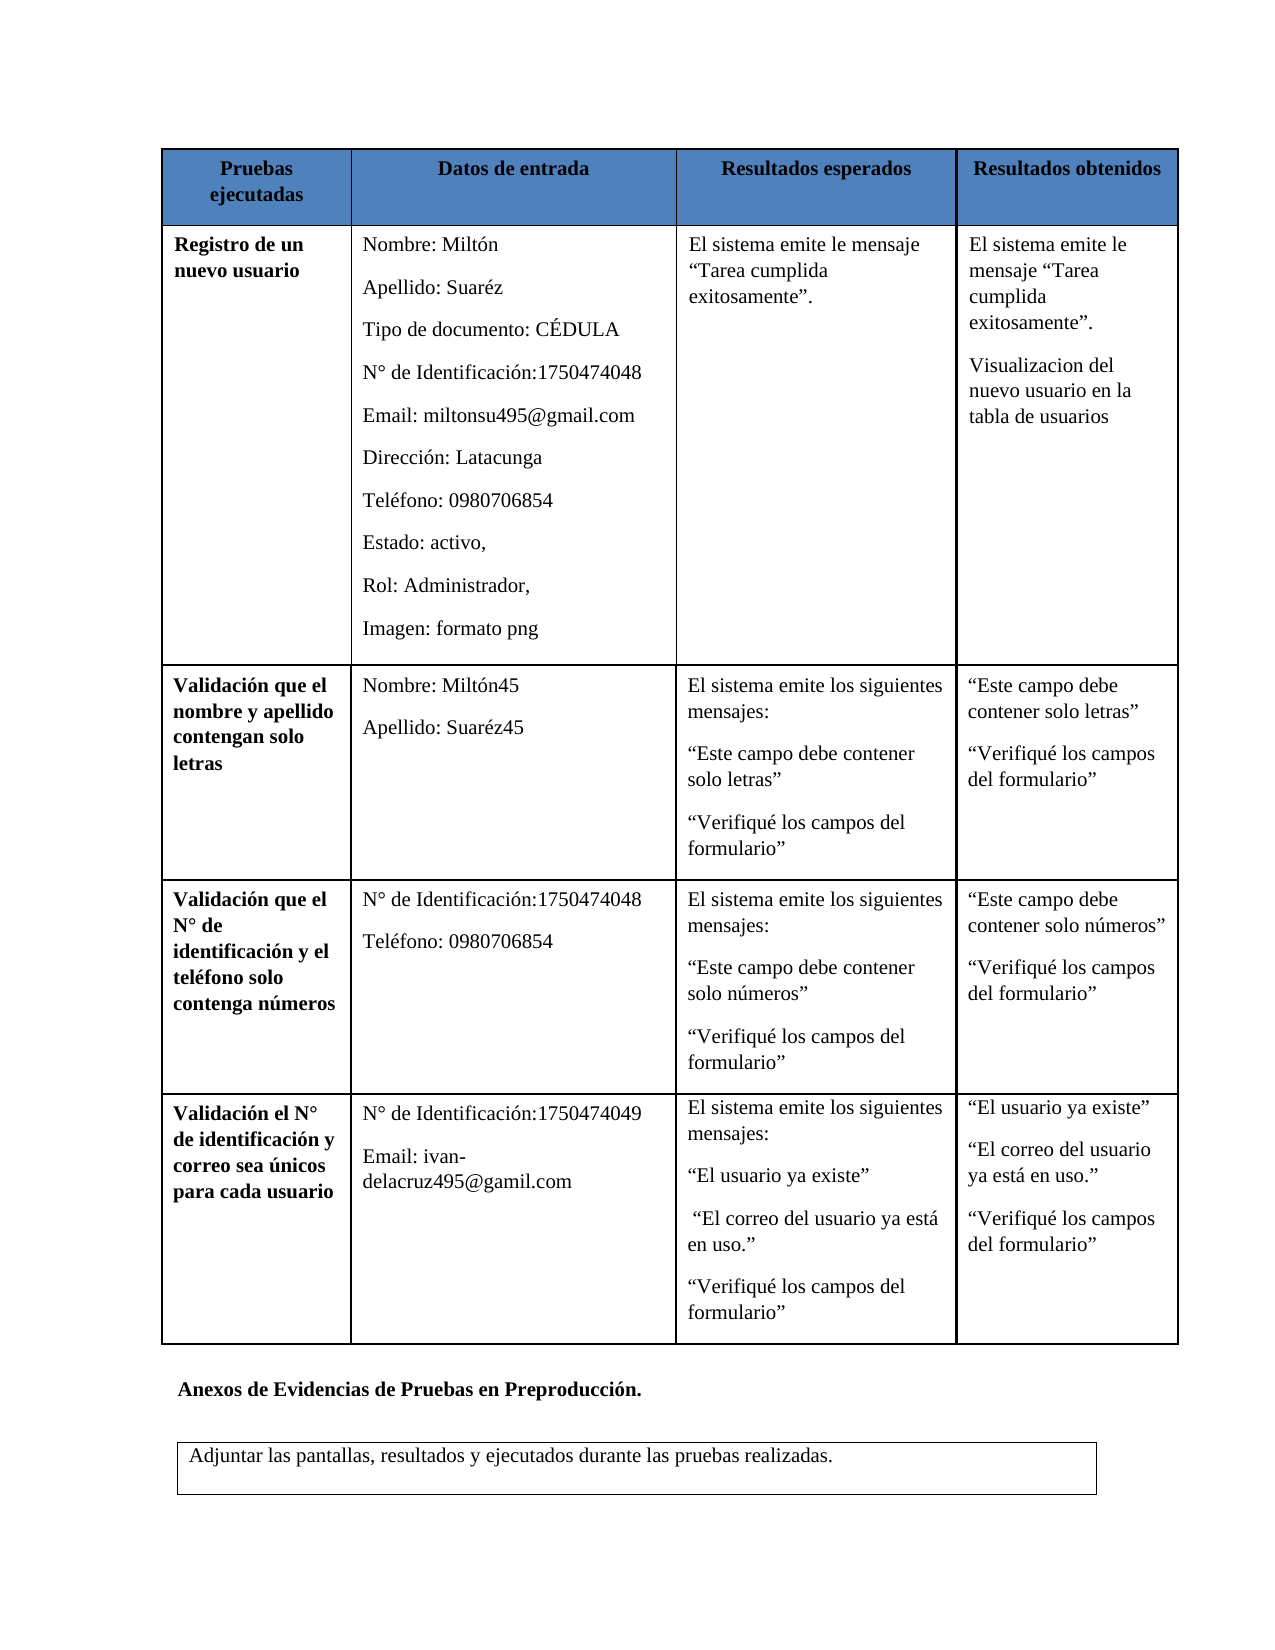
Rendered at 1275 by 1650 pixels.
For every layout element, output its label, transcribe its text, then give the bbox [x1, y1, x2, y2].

table_cell Nombre: Miltón45 Apellido: Suaréz45 [352, 666, 675, 878]
table_cell “Este campo debe contener solo letras” “Verifiqué los campos del formulario” [958, 666, 1177, 878]
table_cell N° de Identificación:1750474048 Teléfono: 0980706854 [352, 881, 675, 1093]
table_cell El sistema emite los siguientes mensajes: “Este campo debe contener solo números” “Verifiqué los campos del formulario” [677, 881, 955, 1093]
text Anexos de Evidencias de Pruebas en Preproducción. [177, 1377, 1098, 1401]
table_cell El sistema emite le mensaje “Tarea cumplida exitosamente”. Visualizacion del nuevo usuario en la tabla de usuarios [958, 226, 1177, 664]
table_cell “Este campo debe contener solo números” “Verifiqué los campos del formulario” [958, 881, 1177, 1093]
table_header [178, 1443, 1096, 1494]
table_cell Validación el N° de identificación y correo sea únicos para cada usuario [163, 1095, 350, 1343]
table_cell N° de Identificación:1750474049 Email: ivan-delacruz495@gamil.com [352, 1095, 675, 1343]
table_cell “El usuario ya existe” “El correo del usuario ya está en uso.” “Verifiqué los campos del formulario” [958, 1095, 1177, 1343]
table_header Pruebas ejecutadas [163, 150, 351, 225]
table_header Resultados esperados [677, 150, 955, 225]
table_cell El sistema emite los siguientes mensajes: “El usuario ya existe” “El correo del usuario ya está en uso.” “Verifiqué los campos del formulario” [677, 1095, 955, 1343]
table_cell Registro de un nuevo usuario [163, 226, 351, 664]
table_header Datos de entrada [352, 150, 676, 225]
table_cell El sistema emite los siguientes mensajes: “Este campo debe contener solo letras” “Verifiqué los campos del formulario” [677, 666, 955, 878]
table_cell Validación que el nombre y apellido contengan solo letras [163, 666, 350, 878]
table_cell Nombre: Miltón Apellido: Suaréz Tipo de documento: CÉDULA N° de Identificación:1750474048 Email: miltonsu495@gmail.com Dirección: Latacunga Teléfono: 0980706854 Estado: activo, Rol: Administrador, Imagen: formato png [352, 226, 676, 664]
table_cell Validación que el N° de identificación y el teléfono solo contenga números [163, 881, 350, 1093]
table_header Resultados obtenidos [958, 150, 1177, 225]
table_cell El sistema emite le mensaje “Tarea cumplida exitosamente”. [677, 226, 955, 664]
